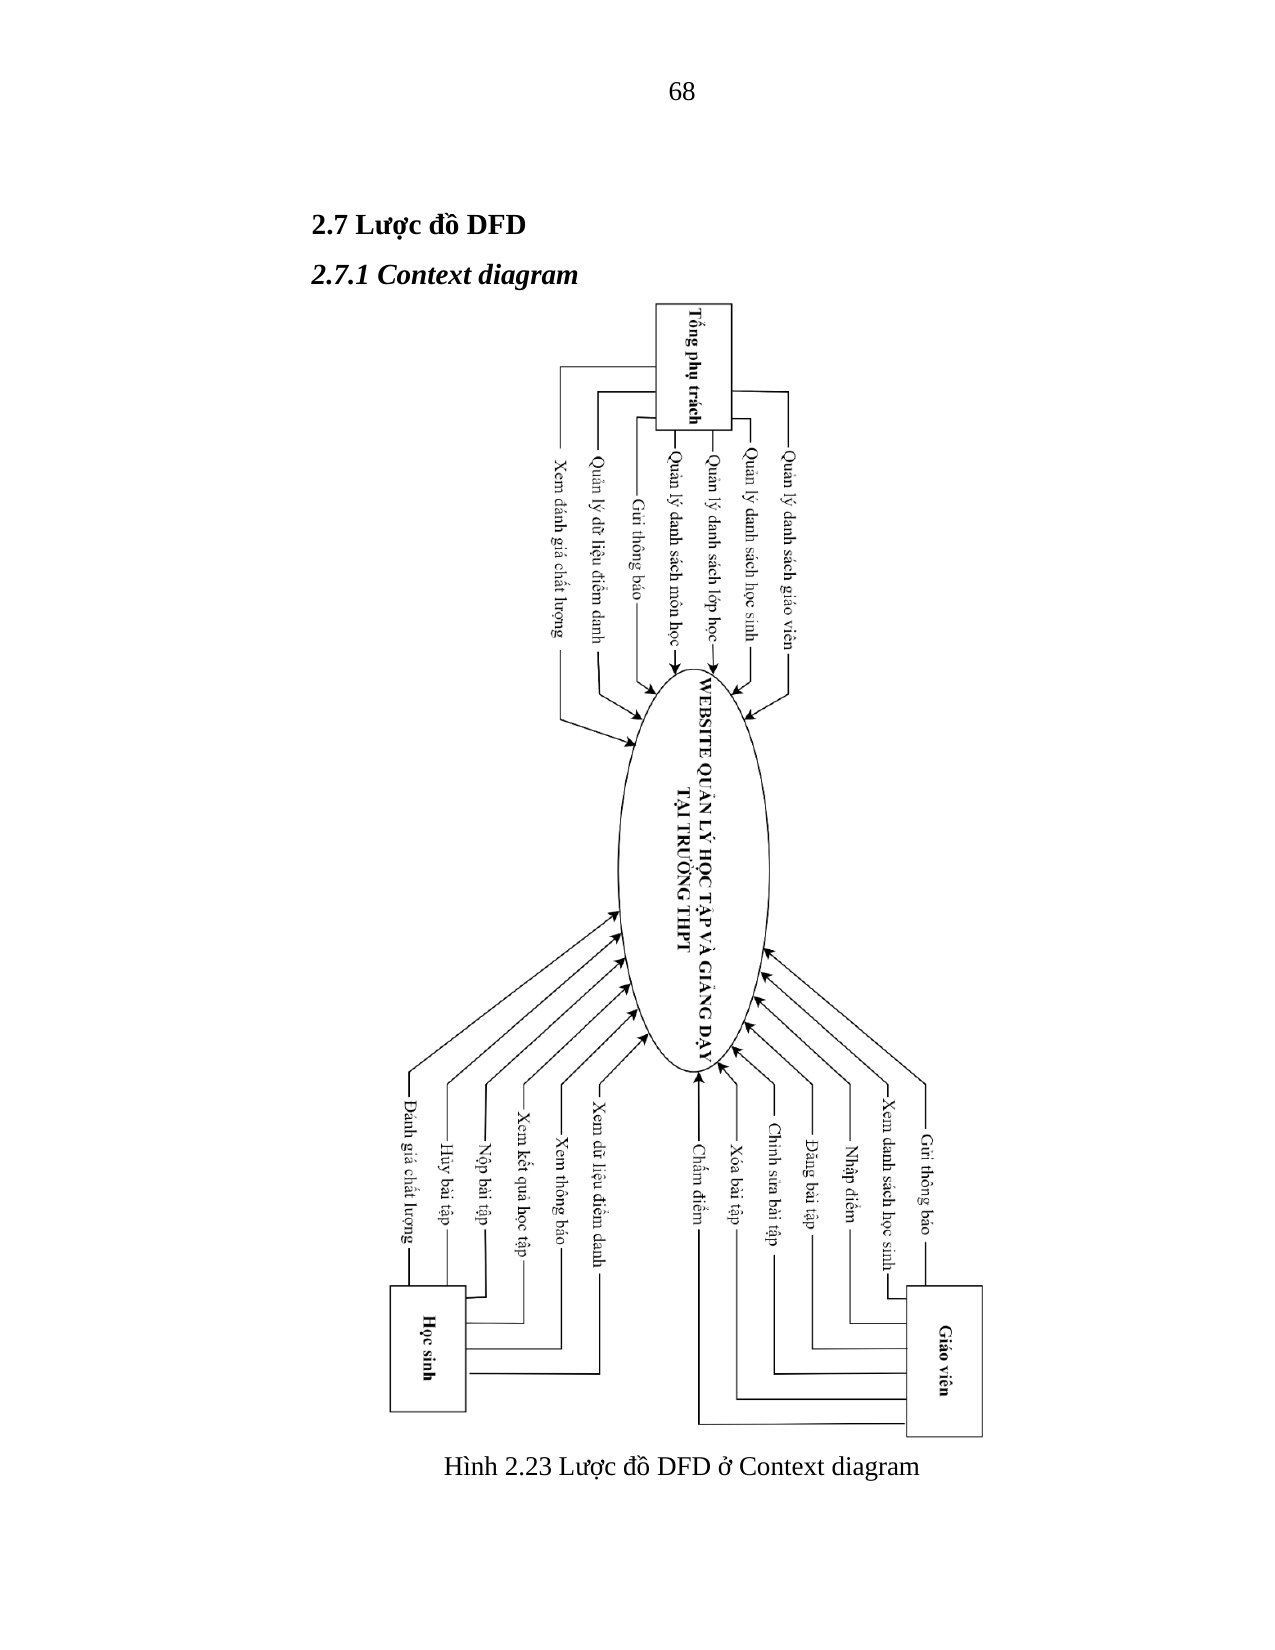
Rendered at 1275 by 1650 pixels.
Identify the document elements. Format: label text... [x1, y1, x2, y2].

subtitle Context diagram [236, 257, 1157, 291]
subtitle Lược đồ DFD [236, 207, 1157, 240]
text Hình 2.23 Lược đồ DFD ở Context diagram [207, 1450, 1157, 1481]
picture [376, 292, 995, 1449]
